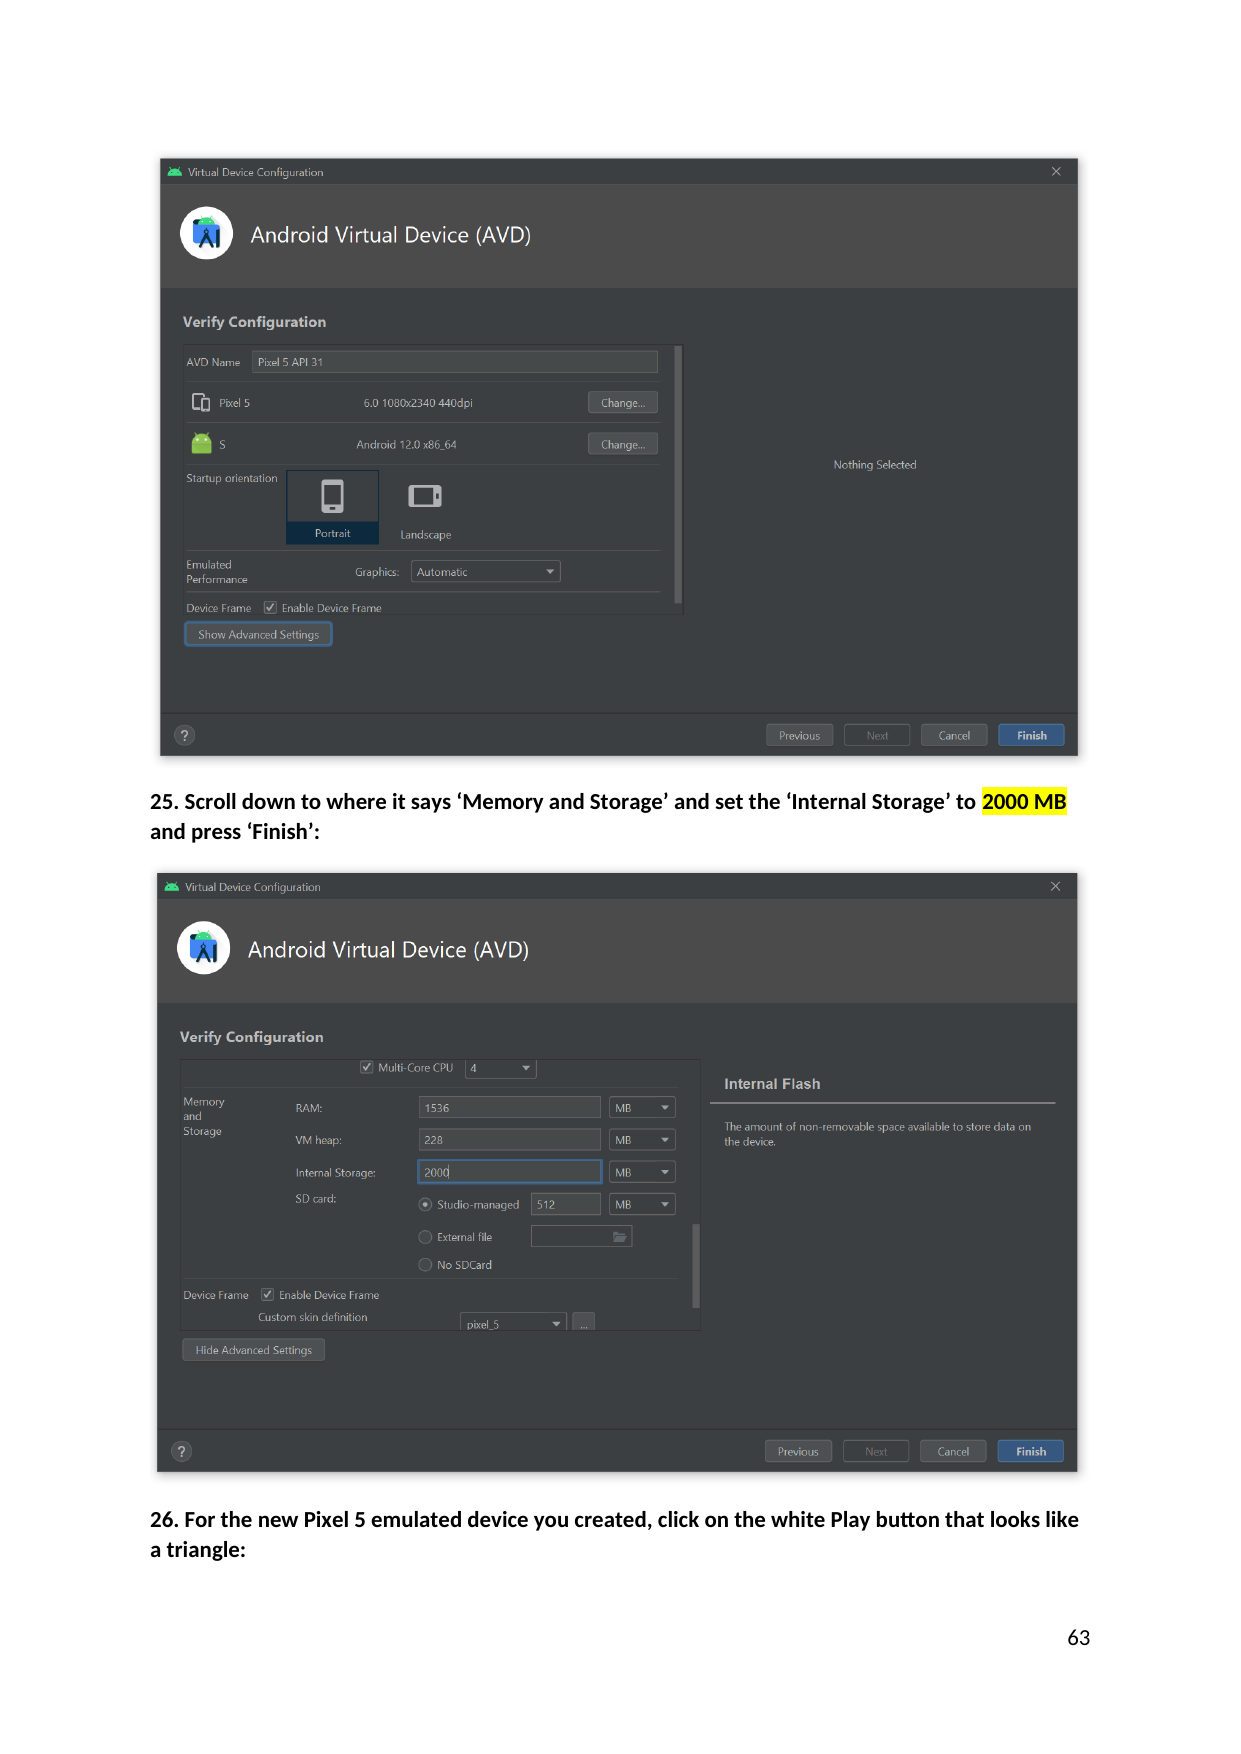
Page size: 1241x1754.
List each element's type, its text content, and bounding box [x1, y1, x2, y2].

picture [150, 863, 1089, 1486]
text 25. Scroll down to where it says ‘Memory and Storage’ and set the ‘Internal Storage’ to 2000 MB and press ‘Finish’: [150, 787, 1090, 845]
text 26. For the new Pixel 5 emulated device you created, click on the white Play button that looks like a triangle: [150, 1505, 1090, 1563]
picture [150, 150, 1089, 768]
